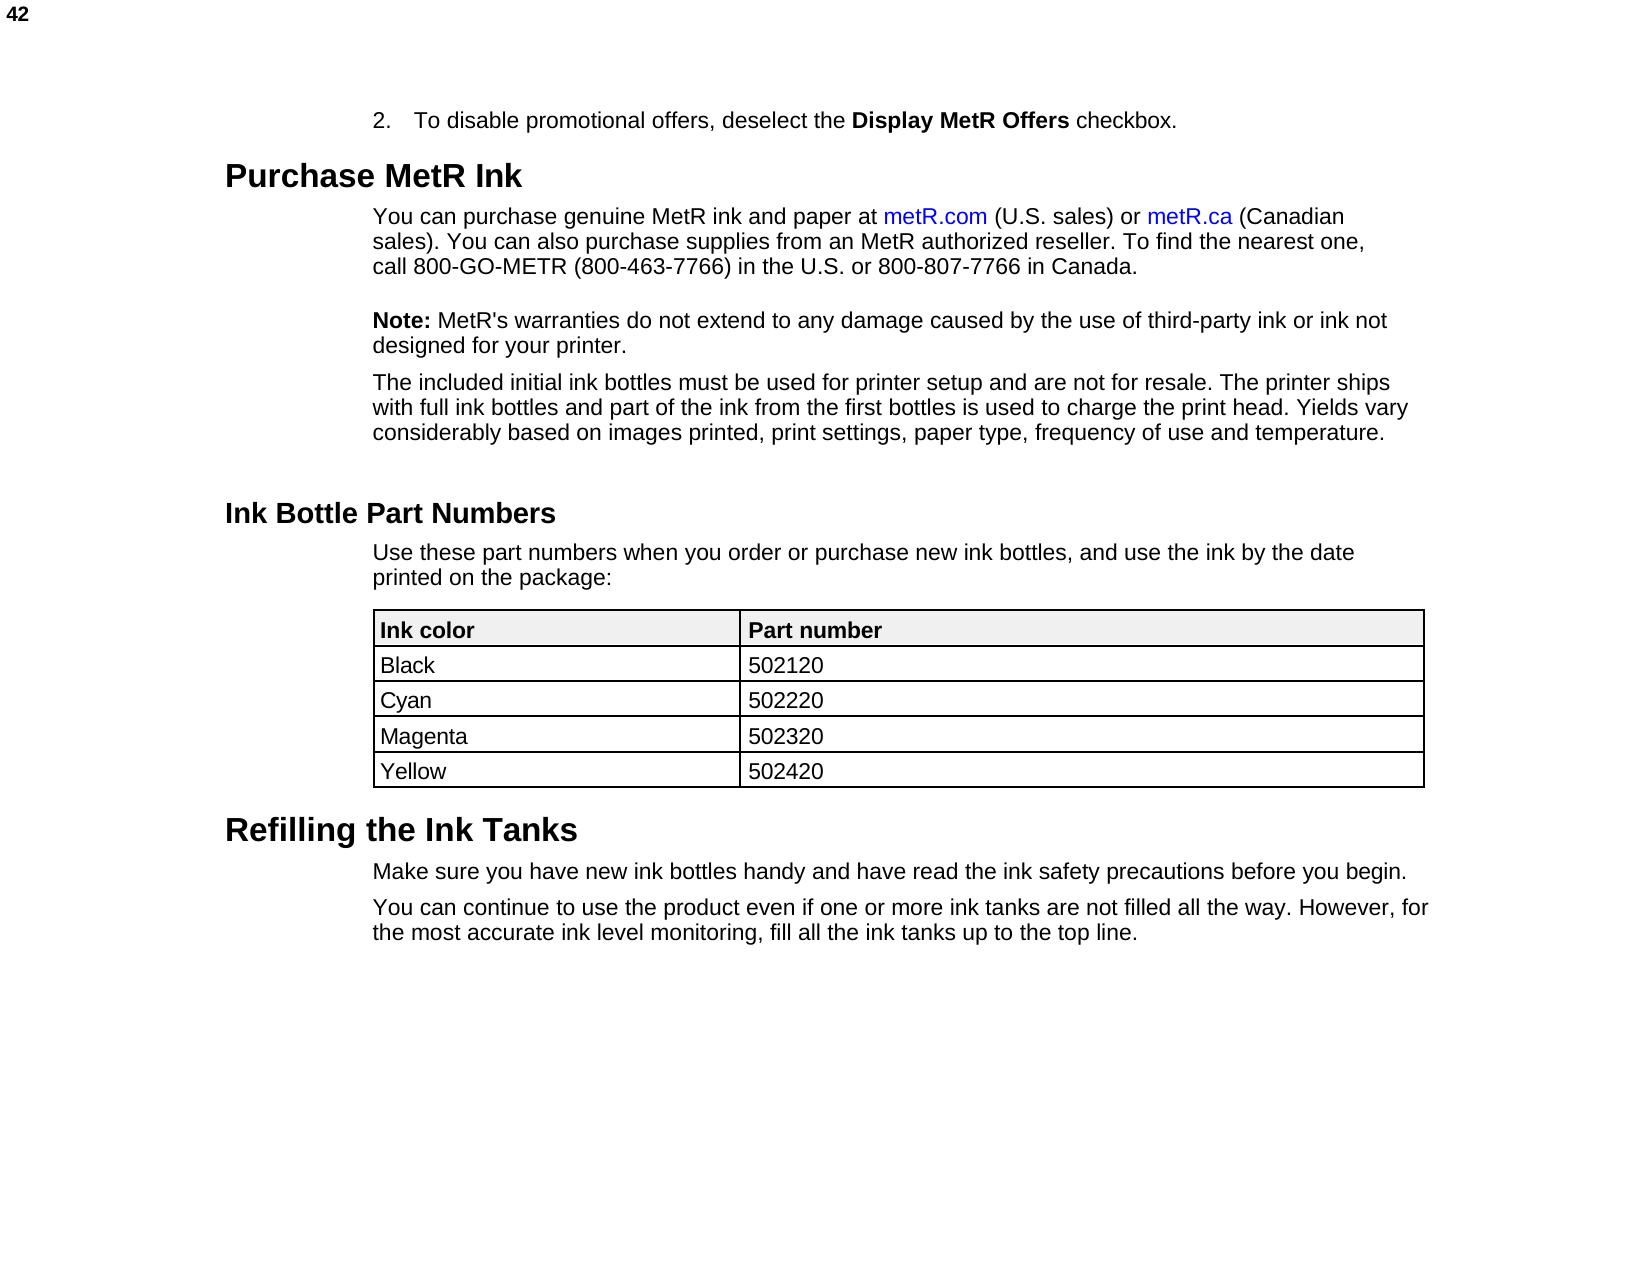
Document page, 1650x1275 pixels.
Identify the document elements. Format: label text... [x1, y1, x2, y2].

table_cell Yellow [375, 753, 739, 786]
table_cell 502420 [741, 753, 1423, 786]
text Note: MetR's warranties do not extend to any damage caused by the use of third-party ink or ink not designed for your printer. [372, 309, 1435, 359]
table_cell Magenta [375, 717, 739, 751]
table_cell 502220 [741, 682, 1423, 715]
table_header Part number [741, 611, 1423, 644]
table_cell 502120 [741, 647, 1423, 680]
table_header Ink color [375, 611, 739, 644]
text Use these part numbers when you order or purchase new ink bottles, and use the ink by the date printed on the package: [372, 540, 1421, 590]
text The included initial ink bottles must be used for printer setup and are not for resale. The printer ships with full ink bottles and part of the ink from the first bottles is used to charge the print head. Yields vary considerably based on images printed, print settings, paper type, frequency of use and temperature. [372, 370, 1411, 446]
subtitle Ink Bottle Part Numbers [225, 496, 1435, 529]
table_cell Cyan [375, 682, 739, 715]
list To disable promotional offers, deselect the Display MetR Offers checkbox. [372, 107, 1435, 134]
text Make sure you have new ink bottles handy and have read the ink safety precautions before you begin. [372, 858, 1435, 884]
text You can purchase genuine MetR ink and paper at metR.com (U.S. sales) or metR.ca (Canadian sales). You can also purchase supplies from an MetR authorized reseller. To find the nearest one, call 800-GO-METR (800-463-7766) in the U.S. or 800-807-7766 in Canada. [372, 204, 1404, 279]
table_cell Black [375, 647, 739, 680]
text You can continue to use the product even if one or more ink tanks are not filled all the way. However, for the most accurate ink level monitoring, fill all the ink tanks up to the top line. [372, 896, 1435, 946]
table_cell 502320 [741, 717, 1423, 751]
subtitle Purchase MetR Ink [225, 156, 1435, 194]
subtitle Refilling the Ink Tanks [225, 810, 1435, 849]
